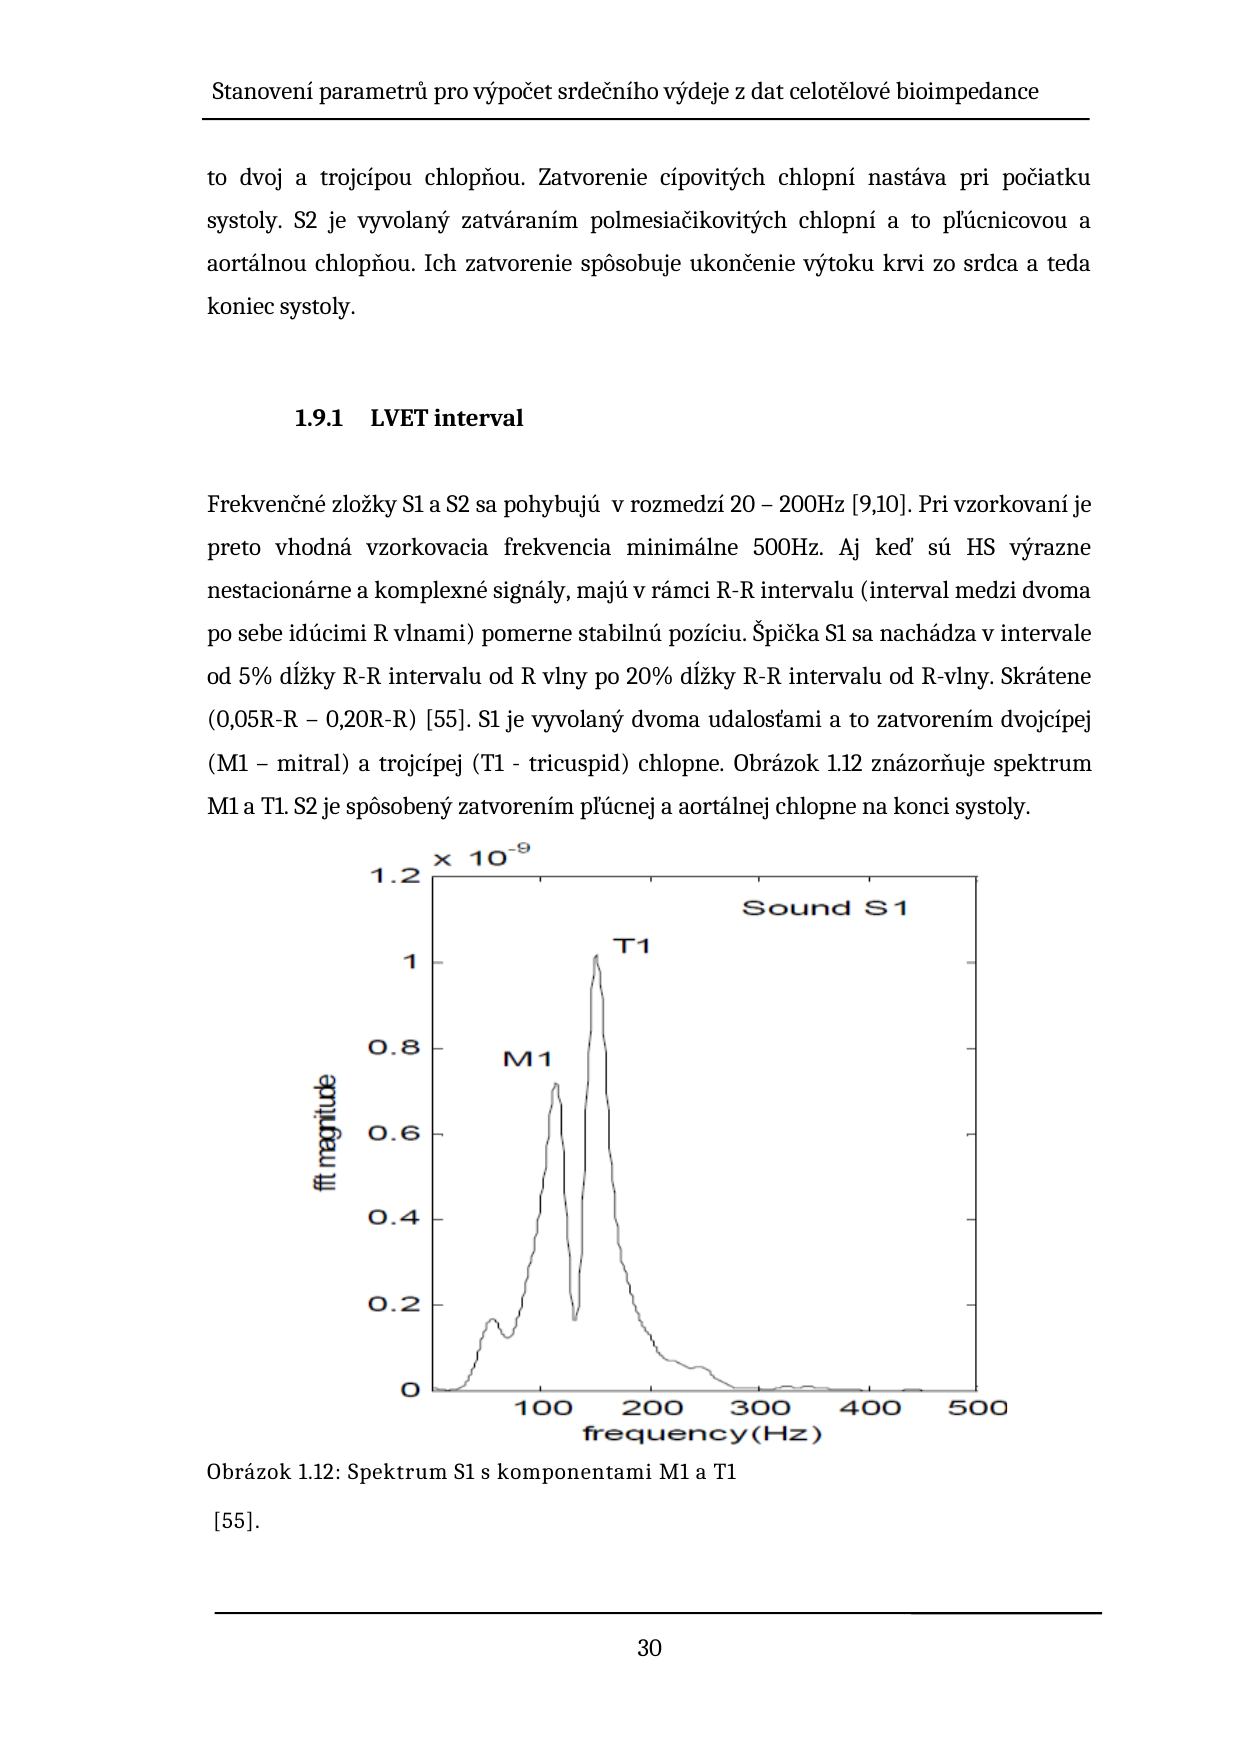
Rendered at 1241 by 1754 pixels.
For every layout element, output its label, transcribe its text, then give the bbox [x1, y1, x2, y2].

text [207, 163, 1092, 321]
text [55]. [207, 1507, 1092, 1534]
text Frekvenčné zložky S1 a S2 sa pohybujú v rozmedzí 20 – 200Hz [9,10]. Pri vzorkovaní je preto vhodná vzorkovacia frekvencia minimálne 500Hz. Aj keď sú HS výrazne nestacionárne a komplexné signály, majú v rámci R-R intervalu (interval medzi dvoma po sebe idúcimi R vlnami) pomerne stabilnú pozíciu. Špička S1 sa nachádza v intervale od 5% dĺžky R-R intervalu od R vlny po 20% dĺžky R-R intervalu od R-vlny. Skrátene (0,05R-R – 0,20R-R) [55]. S1 je vyvolaný dvoma udalosťami a to zatvorením dvojcípej (M1 – mitral) a trojcípej (T1 - tricuspid) chlopne. Obrázok 1.12 znázorňuje spektrum M1 a T1. S2 je spôsobený zatvorením pľúcnej a aortálnej chlopne na konci systoly. [207, 490, 1092, 820]
text Obrázok 1.12: Spektrum S1 s komponentami M1 a T1 [207, 1459, 1092, 1485]
subtitle LVET interval [295, 403, 1092, 432]
